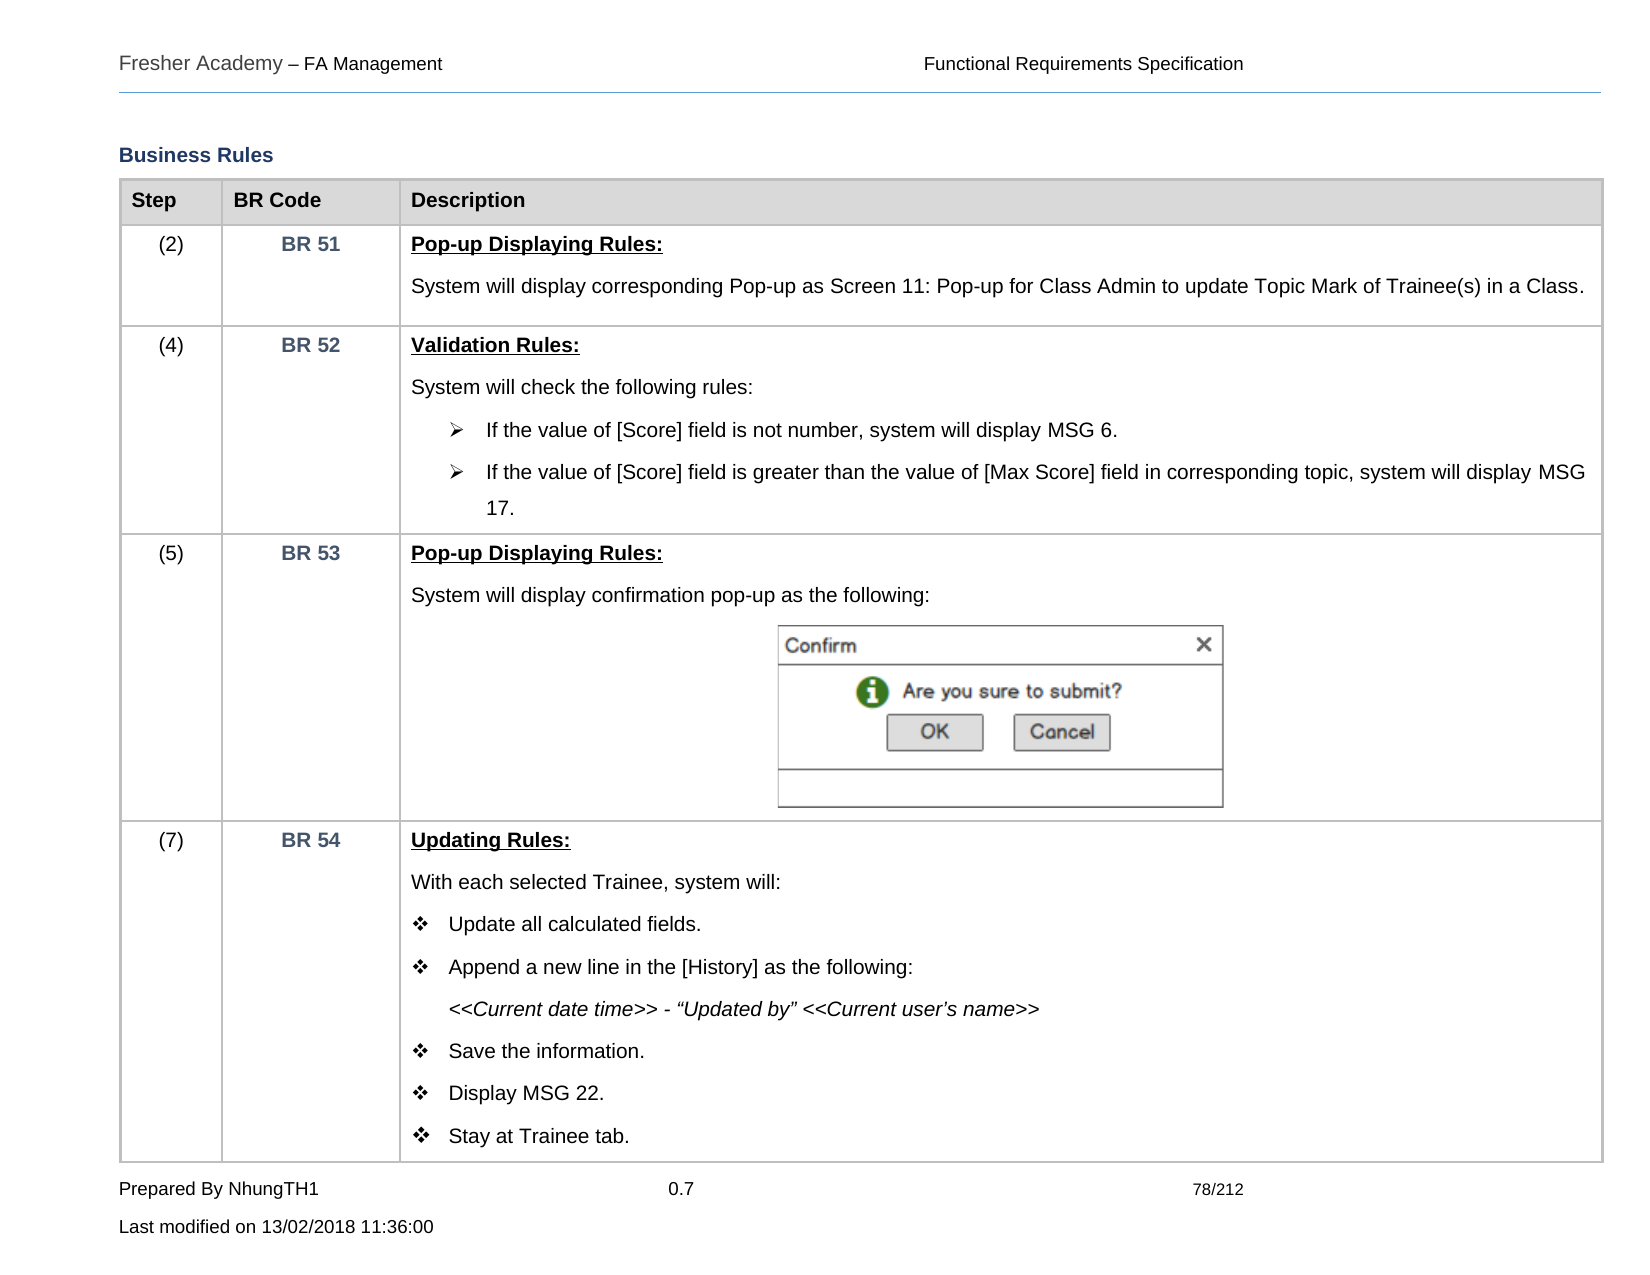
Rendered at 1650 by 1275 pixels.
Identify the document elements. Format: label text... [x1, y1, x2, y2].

table_cell (5) [122, 535, 221, 819]
table_cell Validation Rules: System will check the following rules: If the value of [Score] field is not number, system will display MSG 6. If the value of [Score] field is greater than the value of [Max Score] field in corresponding topic, system will display MSG 17. [401, 327, 1601, 533]
table_cell BR 51 [223, 226, 399, 325]
table_cell BR 54 [223, 822, 399, 1161]
table_cell BR 52 [223, 327, 399, 533]
table_header Description [401, 181, 1601, 224]
table_cell BR 53 [223, 535, 399, 819]
table_cell Pop-up Displaying Rules: System will display corresponding Pop-up as Screen 11: Pop-up for Class Admin to update Topic Mark of Trainee(s) in a Class. [401, 226, 1601, 325]
table_cell (7) [122, 822, 221, 1161]
text Business Rules [118, 142, 1601, 166]
table_cell Pop-up Displaying Rules: System will display confirmation pop-up as the following: [401, 535, 1601, 819]
table_cell (4) [122, 327, 221, 533]
table_header BR Code [223, 181, 399, 224]
table_cell (2) [122, 226, 221, 325]
table_header Step [122, 181, 221, 224]
picture [777, 625, 1224, 808]
table_cell Updating Rules: With each selected Trainee, system will: Update all calculated fields. Append a new line in the [History] as the following: <<Current date time>> - “Updated by” <<Current user’s name>> Save the information. Display MSG 22. Stay at Trainee tab. [401, 822, 1601, 1161]
